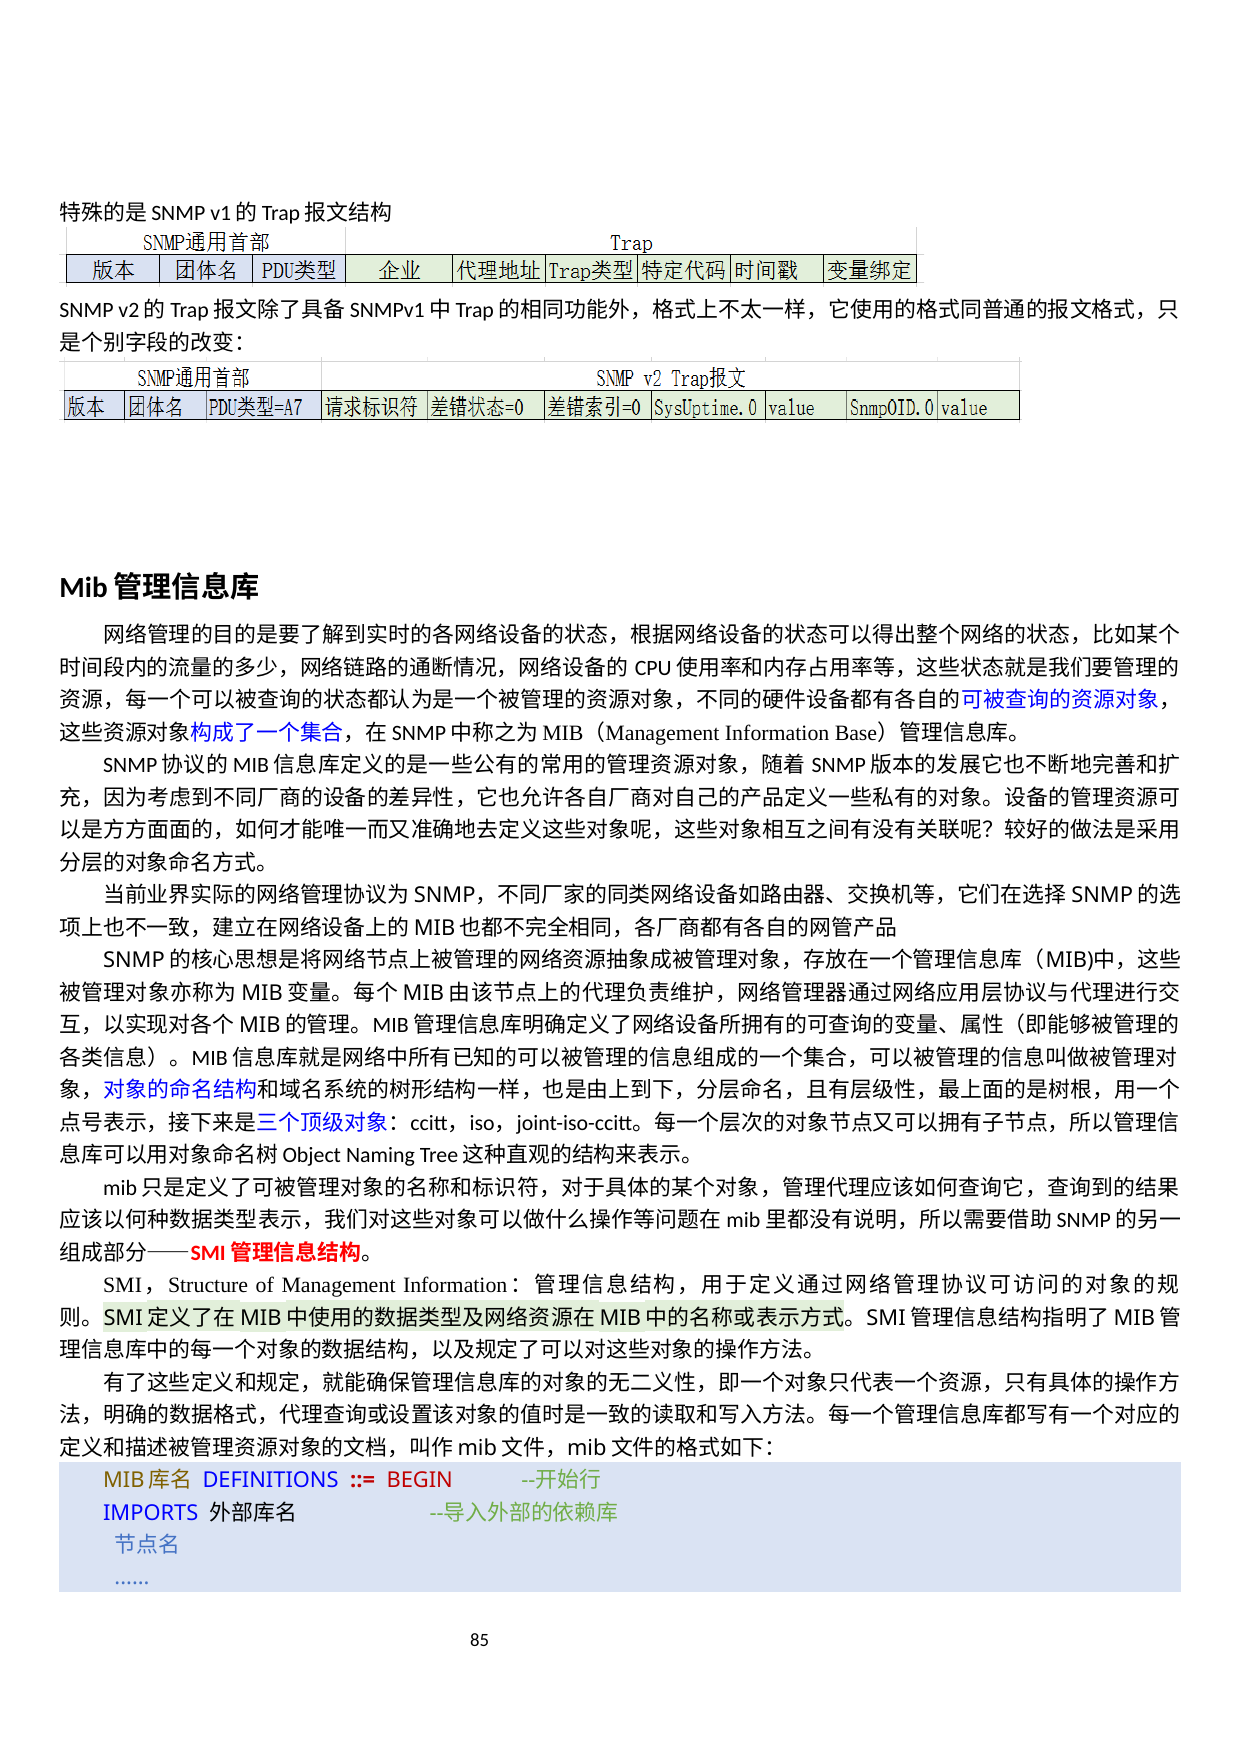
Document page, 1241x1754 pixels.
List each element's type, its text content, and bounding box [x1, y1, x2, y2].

text mib只是定义了可被管理对象的名称和标识符，对于具体的某个对象，管理代理应该如何查询它，查询到的结果应该以何种数据类型表示，我们对这些对象可以做什么操作等问题在mib里都没有说明，所以需要借助SNMP的另一组成部分——SMI管理信息结构。 [59, 1169, 1181, 1267]
text 特殊的是SNMP v1的Trap报文结构 [59, 194, 1181, 227]
text 有了这些定义和规定，就能确保管理信息库的对象的无二义性，即一个对象只代表一个资源，只有具体的操作方法，明确的数据格式，代理查询或设置该对象的值时是一致的读取和写入方法。每一个管理信息库都写有一个对应的定义和描述被管理资源对象的文档，叫作mib文件，mib文件的格式如下： [59, 1364, 1181, 1462]
text ...... [59, 1559, 1181, 1592]
text 当前业界实际的网络管理协议为SNMP，不同厂家的同类网络设备如路由器、交换机等，它们在选择SNMP的选项上也不一致，建立在网络设备上的MIB也都不完全相同，各厂商都有各自的网管产品 [59, 877, 1181, 942]
text SNMP v2的Trap报文除了具备SNMPv1中Trap的相同功能外，格式上不太一样，它使用的格式同普通的报文格式，只是个别字段的改变： [59, 292, 1181, 357]
text SNMP的核心思想是将网络节点上被管理的网络资源抽象成被管理对象，存放在一个管理信息库（MIB)中，这些被管理对象亦称为MIB变量。每个MIB由该节点上的代理负责维护，网络管理器通过网络应用层协议与代理进行交互，以实现对各个MIB的管理。MIB管理信息库明确定义了网络设备所拥有的可查询的变量、属性（即能够被管理的各类信息）。MIB信息库就是网络中所有已知的可以被管理的信息组成的一个集合，可以被管理的信息叫做被管理对象，对象的命名结构和域名系统的树形结构一样，也是由上到下，分层命名，且有层级性，最上面的是树根，用一个点号表示，接下来是三个顶级对象：ccitt，iso，joint-iso-ccitt。每一个层次的对象节点又可以拥有子节点，所以管理信息库可以用对象命名树Object Naming Tree这种直观的结构来表示。 [59, 942, 1181, 1169]
text SMI，Structure of Management Information：管理信息结构，用于定义通过网络管理协议可访问的对象的规则。SMI定义了在MIB中使用的数据类型及网络资源在MIB中的名称或表示方式。SMI管理信息结构指明了MIB管理信息库中的每一个对象的数据结构，以及规定了可以对这些对象的操作方法。 [59, 1267, 1181, 1364]
picture [59, 227, 925, 287]
text SNMP协议的MIB信息库定义的是一些公有的常用的管理资源对象，随着SNMP版本的发展它也不断地完善和扩充，因为考虑到不同厂商的设备的差异性，它也允许各自厂商对自己的产品定义一些私有的对象。设备的管理资源可以是方方面面的，如何才能唯一而又准确地去定义这些对象呢，这些对象相互之间有没有关联呢？较好的做法是采用分层的对象命名方式。 [59, 747, 1181, 877]
text IMPORTS 外部库名 --导入外部的依赖库 [59, 1494, 1181, 1527]
text Mib管理信息库 [59, 552, 1181, 617]
text 网络管理的目的是要了解到实时的各网络设备的状态，根据网络设备的状态可以得出整个网络的状态，比如某个时间段内的流量的多少，网络链路的通断情况，网络设备的CPU使用率和内存占用率等，这些状态就是我们要管理的资源，每一个可以被查询的状态都认为是一个被管理的资源对象，不同的硬件设备都有各自的可被查询的资源对象，这些资源对象构成了一个集合，在SNMP中称之为MIB（Management Information Base）管理信息库。 [59, 617, 1181, 747]
picture [59, 357, 1022, 423]
text MIB库名 DEFINITIONS ::= BEGIN --开始行 [59, 1462, 1181, 1494]
text 节点名 [59, 1527, 1181, 1559]
